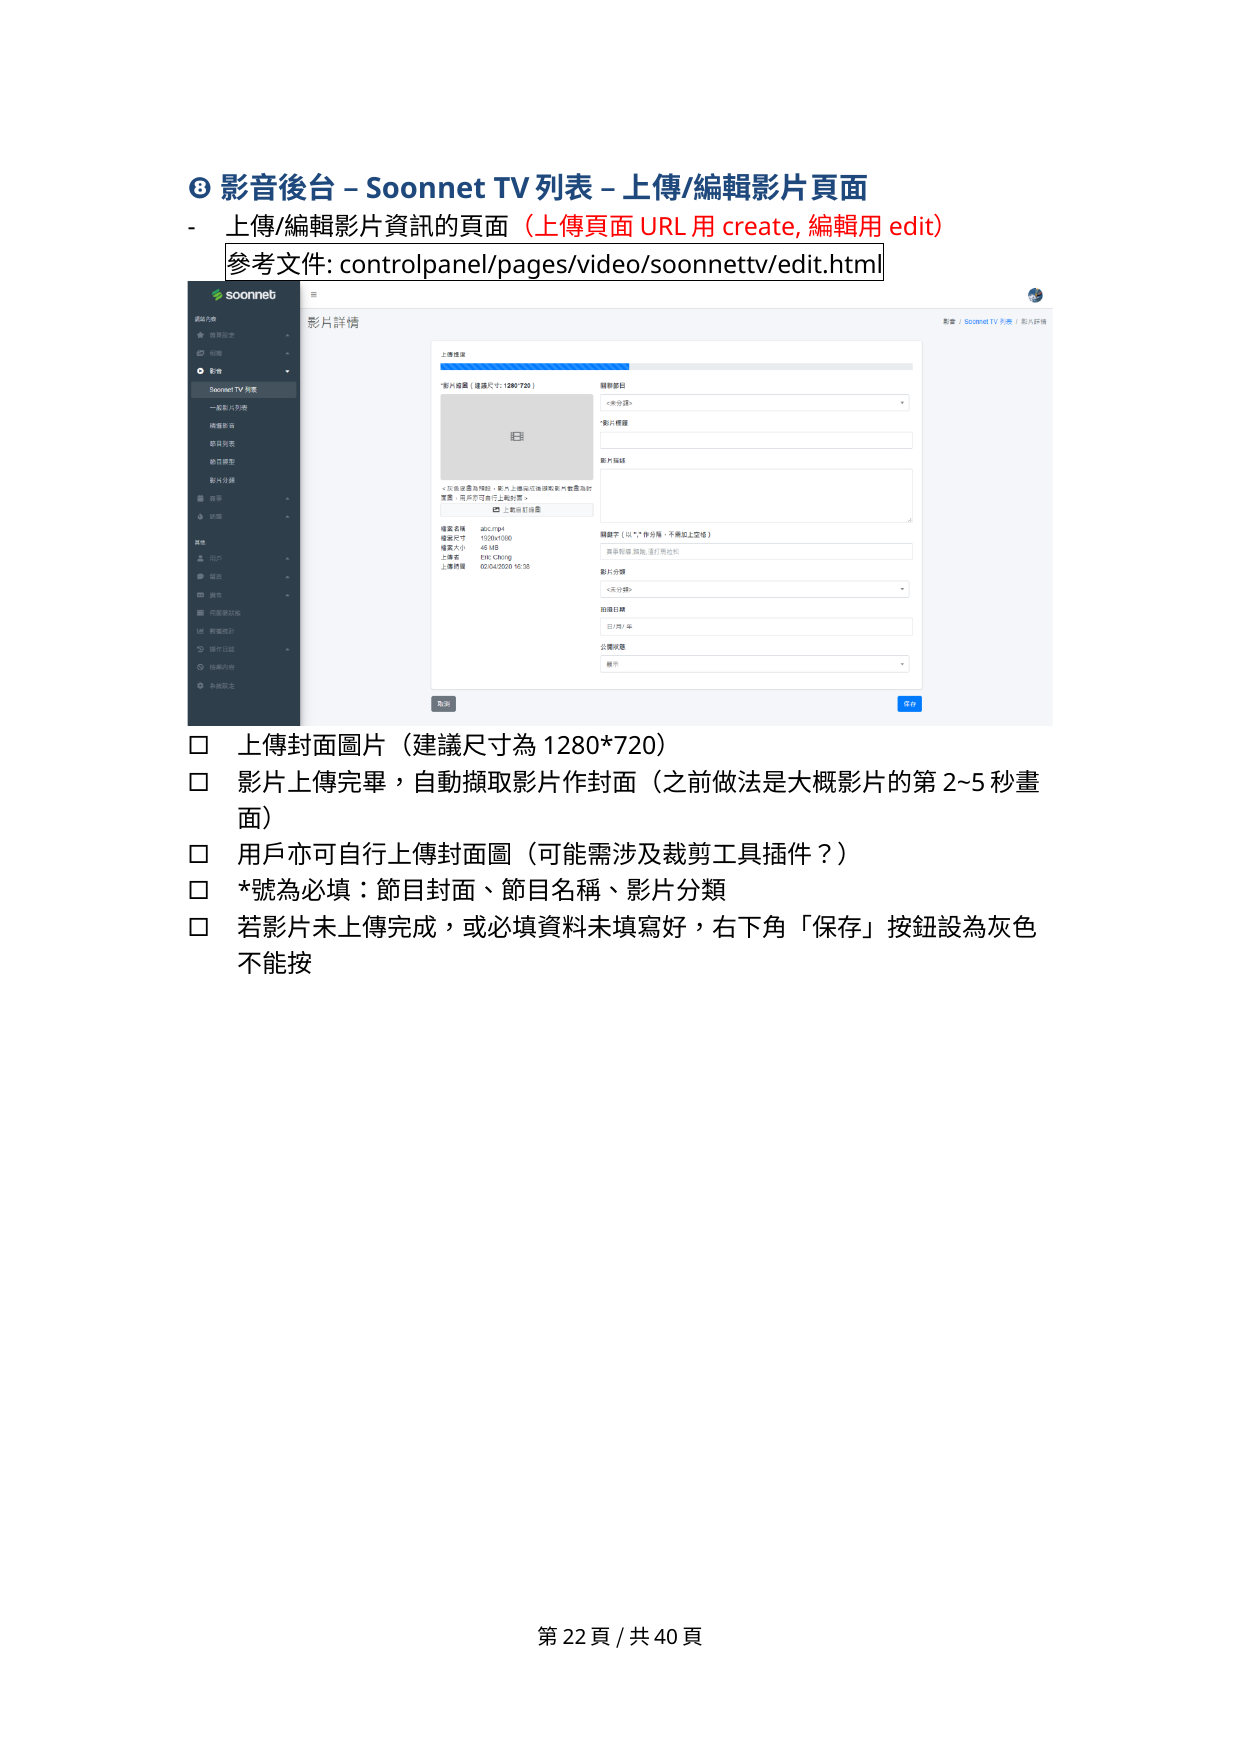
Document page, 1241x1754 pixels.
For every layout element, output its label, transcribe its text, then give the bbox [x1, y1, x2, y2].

list 上傳封面圖片（建議尺寸為1280*720） [187, 726, 1053, 762]
list 若影片未上傳完成，或必填資料未填寫好，右下角「保存」按鈕設為灰色不能按 [187, 907, 1053, 979]
list 上傳/編輯影片資訊的頁面（上傳頁面URL用 create, 編輯用 edit） 參考文件: controlpanel/pages/video/soonnettv/edit.html [187, 207, 1053, 281]
subtitle ❽ 影音後台 – Soonnet TV列表 – 上傳/編輯影片頁面 [187, 164, 1053, 207]
list 影片上傳完畢，自動擷取影片作封面（之前做法是大概影片的第2~5秒畫面） [187, 762, 1053, 834]
list 用戶亦可自行上傳封面圖（可能需涉及裁剪工具插件？） [187, 834, 1053, 871]
list *號為必填：節目封面、節目名稱、影片分類 [187, 871, 1053, 907]
picture [187, 281, 1053, 726]
